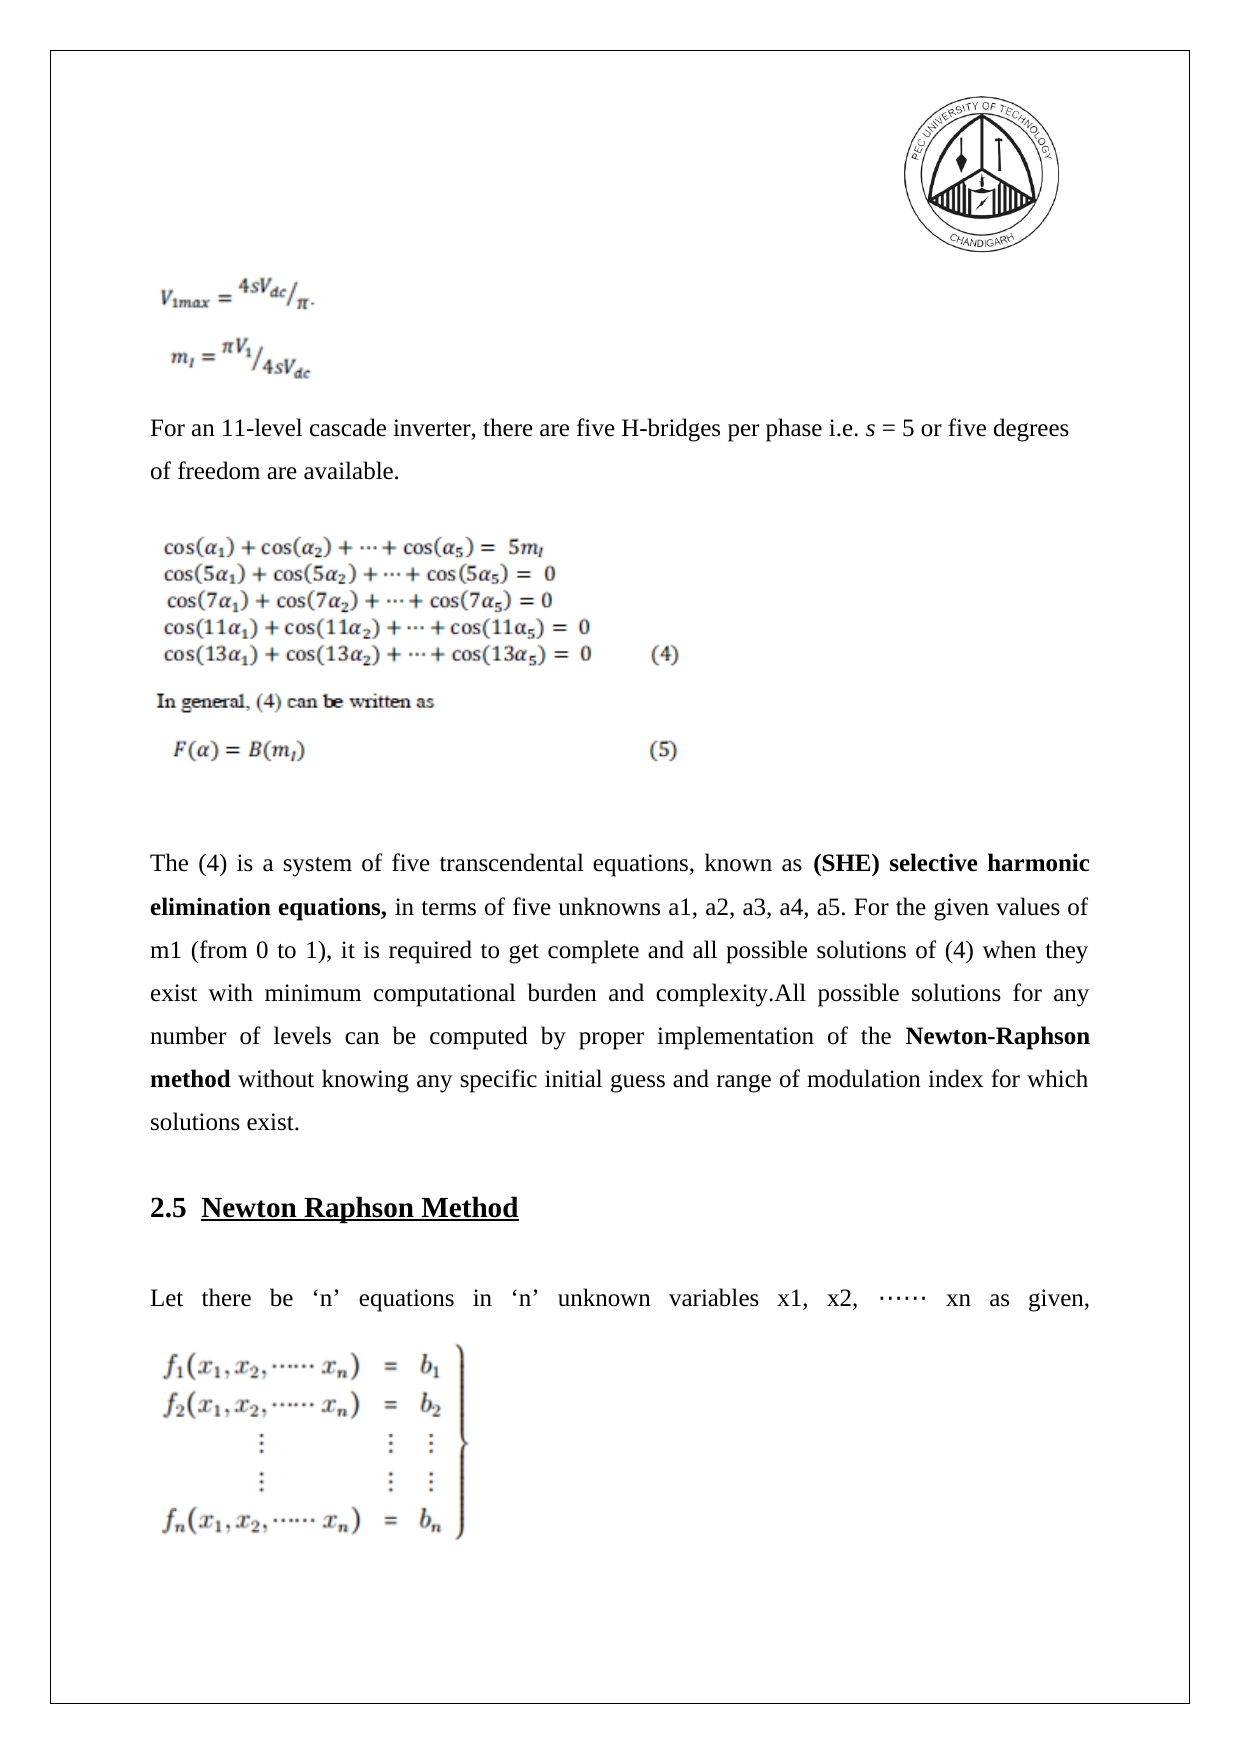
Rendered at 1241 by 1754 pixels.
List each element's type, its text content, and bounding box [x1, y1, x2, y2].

text For an 11-level cascade inverter, there are five H-bridges per phase i.e. s = 5 or five degrees [150, 413, 1090, 442]
picture [150, 1326, 491, 1571]
text The (4) is a system of five transcendental equations, known as (SHE) selective harmonic elimination equations, in terms of five unknowns a1, a2, a3, a4, a5. For the given values of m1 (from 0 to 1), it is required to get complete and all possible solutions of (4) when they exist with minimum computational burden and complexity.All possible solutions for any number of levels can be computed by proper implementation of the Newton-Raphson method without knowing any specific initial guess and range of modulation index for which solutions exist. [150, 848, 1090, 1136]
text 2.5 Newton Raphson Method [150, 1190, 1090, 1223]
picture [153, 512, 699, 777]
picture [150, 273, 321, 401]
picture [884, 73, 1083, 274]
text of freedom are available. [150, 456, 1090, 485]
